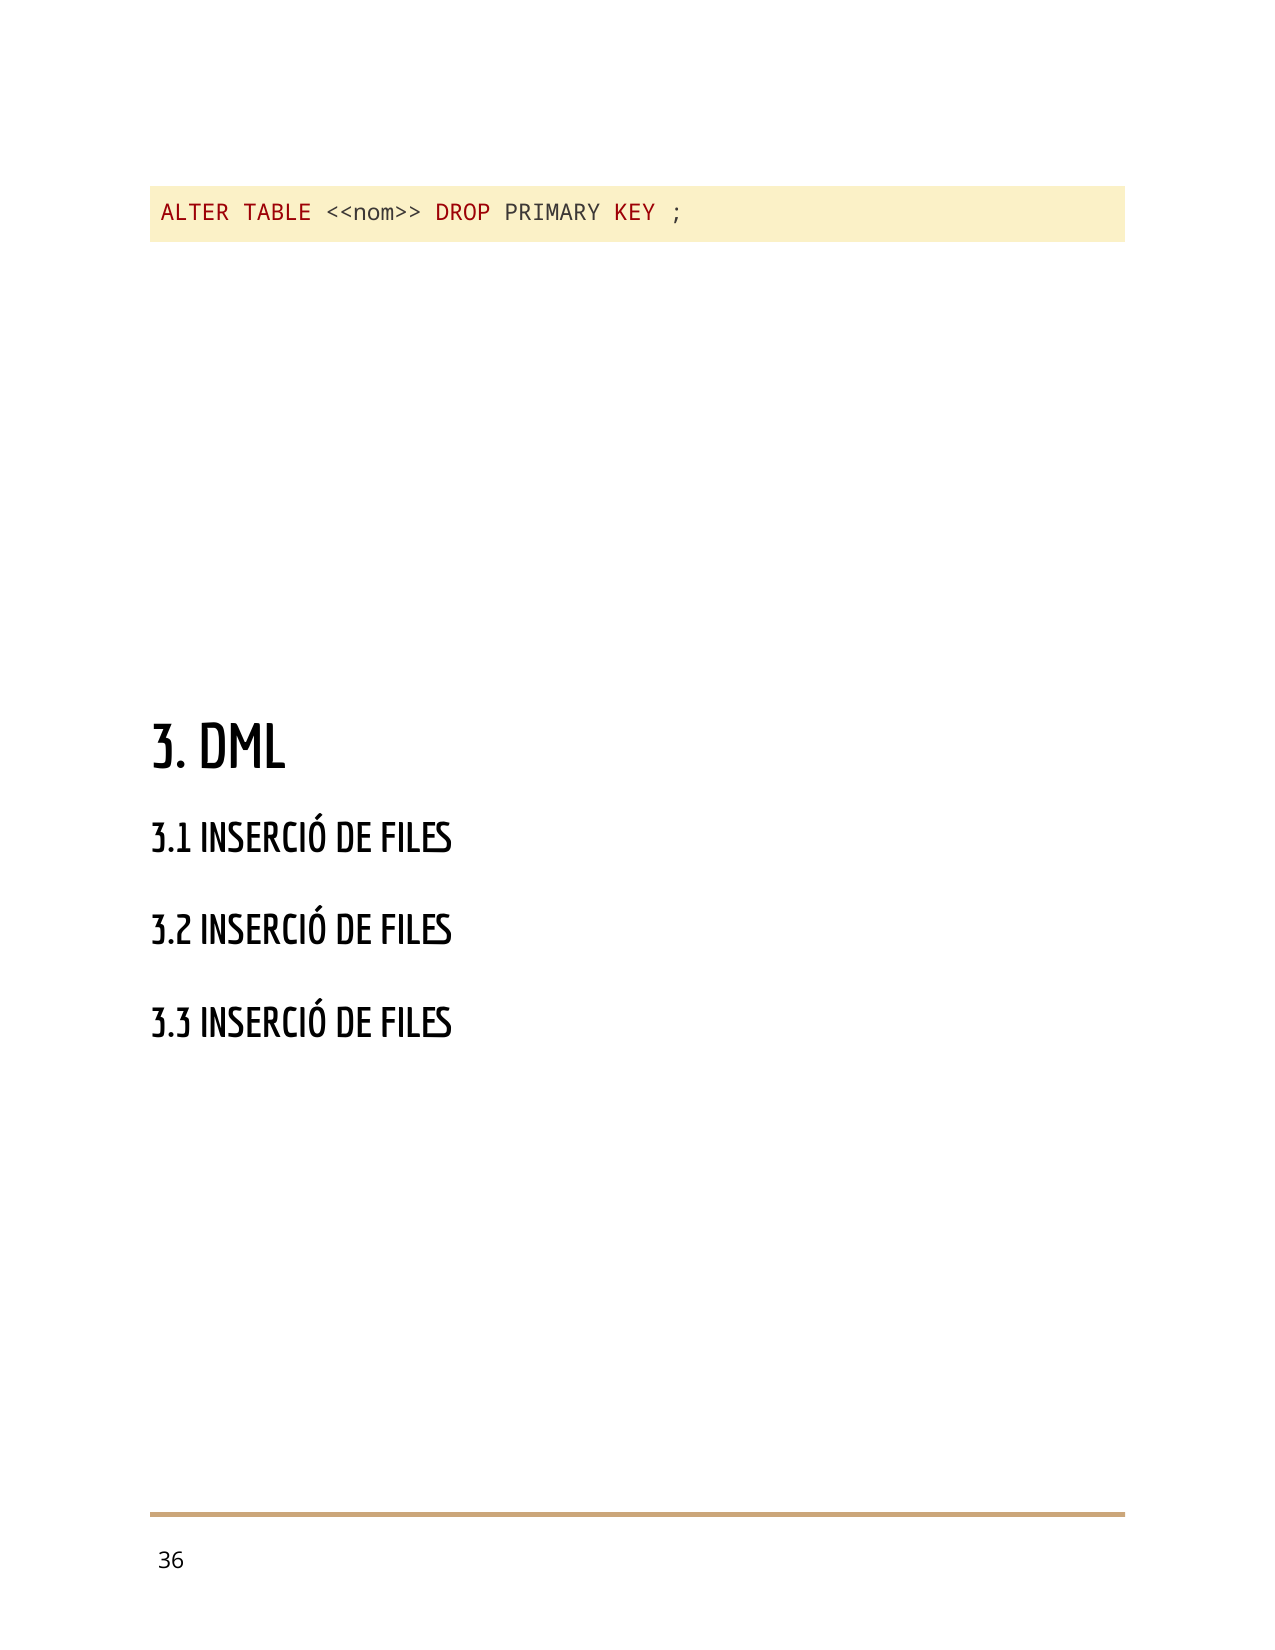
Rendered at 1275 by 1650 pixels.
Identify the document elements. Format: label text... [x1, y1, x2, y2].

subtitle 3.2 INSERCIÓ DE FILES [150, 905, 1125, 953]
picture [150, 1512, 1125, 1517]
table_header ALTER TABLE <<nom>> DROP PRIMARY KEY ; [150, 186, 1125, 242]
subtitle 3.3 INSERCIÓ DE FILES [150, 998, 1125, 1046]
subtitle 3.1 INSERCIÓ DE FILES [150, 812, 1125, 860]
title 3. DML [150, 709, 1125, 781]
